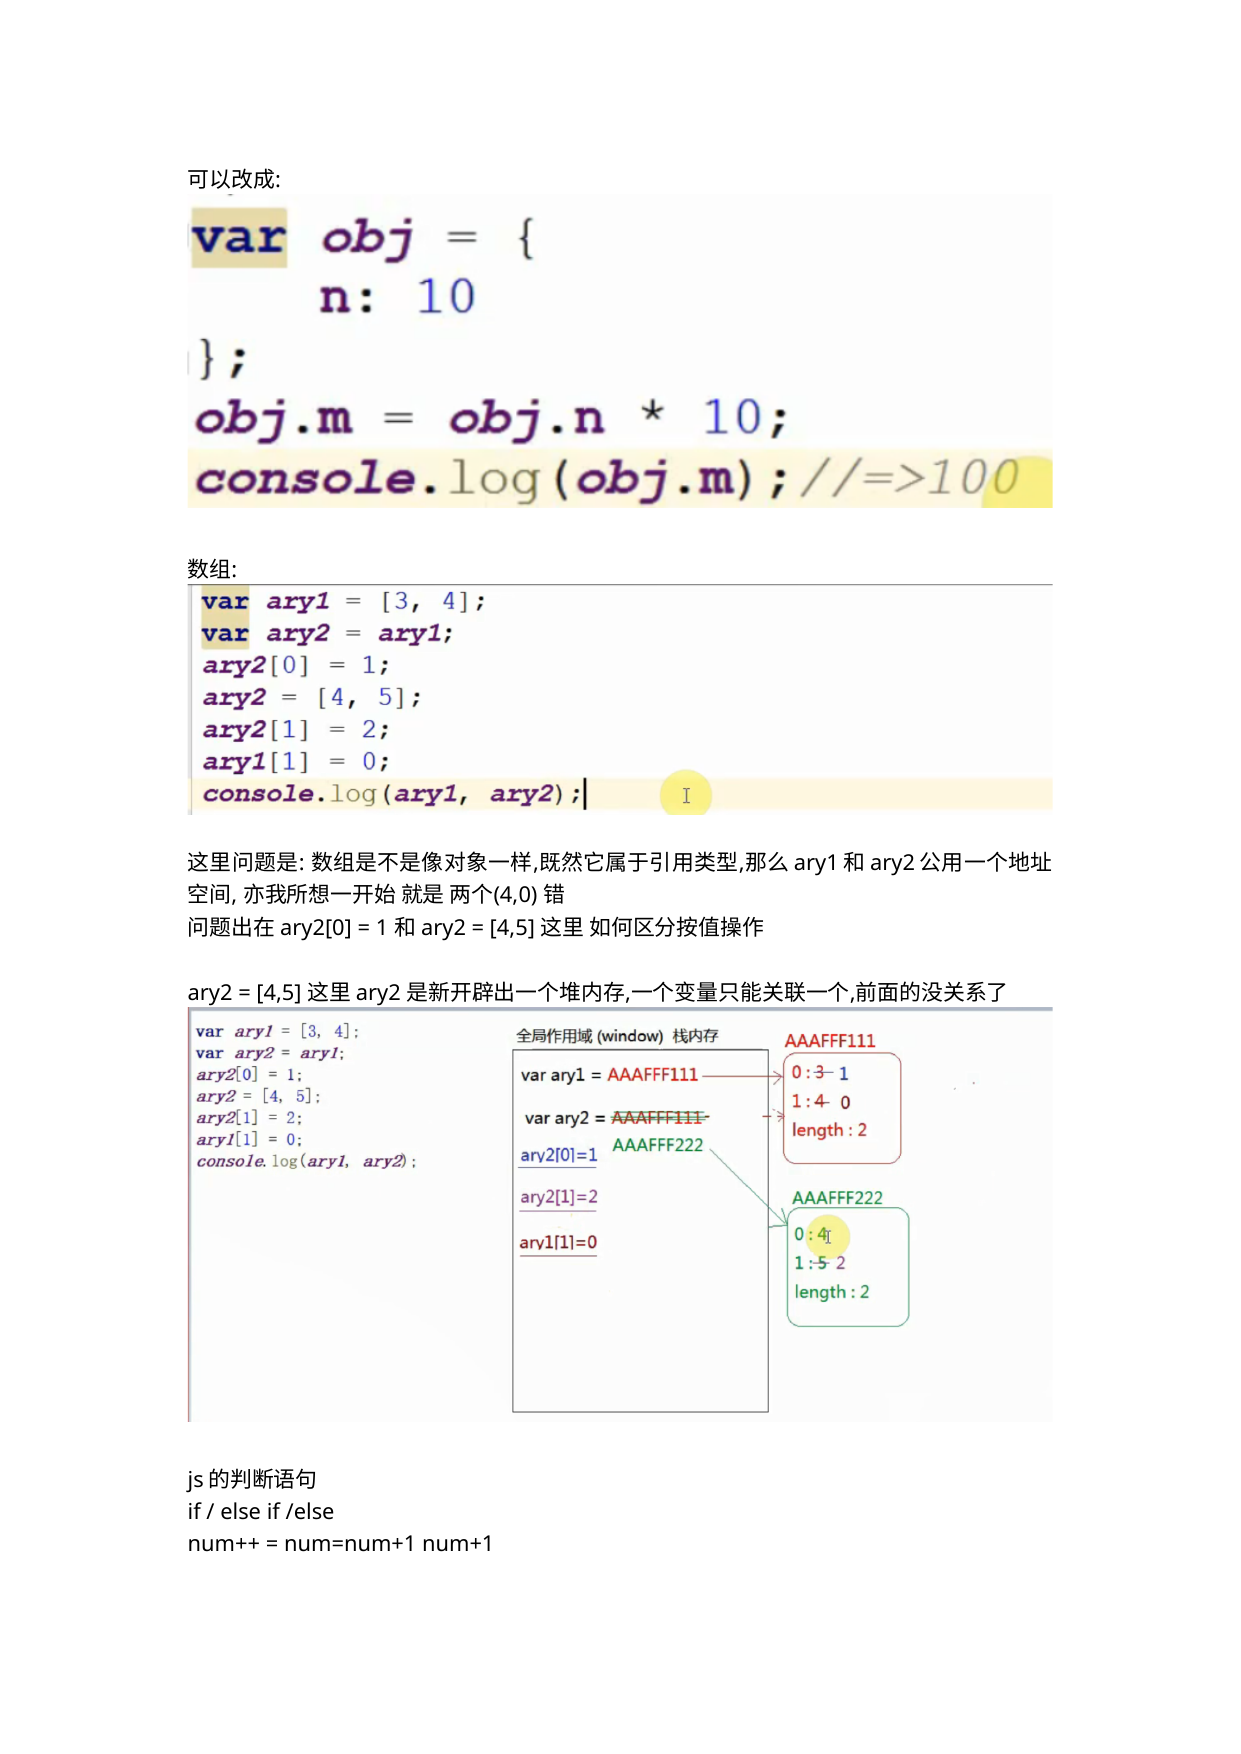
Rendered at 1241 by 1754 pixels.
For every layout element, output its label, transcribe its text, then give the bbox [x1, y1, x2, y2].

text ary2 = [4,5] 这里ary2 是新开辟出一个堆内存,一个变量只能关联一个,前面的没关系了 [187, 974, 1053, 1007]
picture [187, 584, 1053, 815]
text if / else if /else [187, 1494, 1053, 1527]
text js的判断语句 [187, 1462, 1053, 1494]
picture [187, 1007, 1053, 1422]
text 问题出在 ary2[0] = 1 和 ary2 = [4,5] 这里 如何区分按值操作 [187, 909, 1053, 942]
text num++ = num=num+1 num+1 [187, 1527, 1053, 1559]
text 可以改成: [187, 162, 1053, 194]
text 这里问题是: 数组是不是像对象一样,既然它属于引用类型,那么ary1和ary2公用一个地址空间, 亦我所想一开始 就是 两个(4,0) 错 [187, 844, 1053, 909]
picture [187, 194, 1053, 508]
text 数组: [187, 552, 1053, 584]
